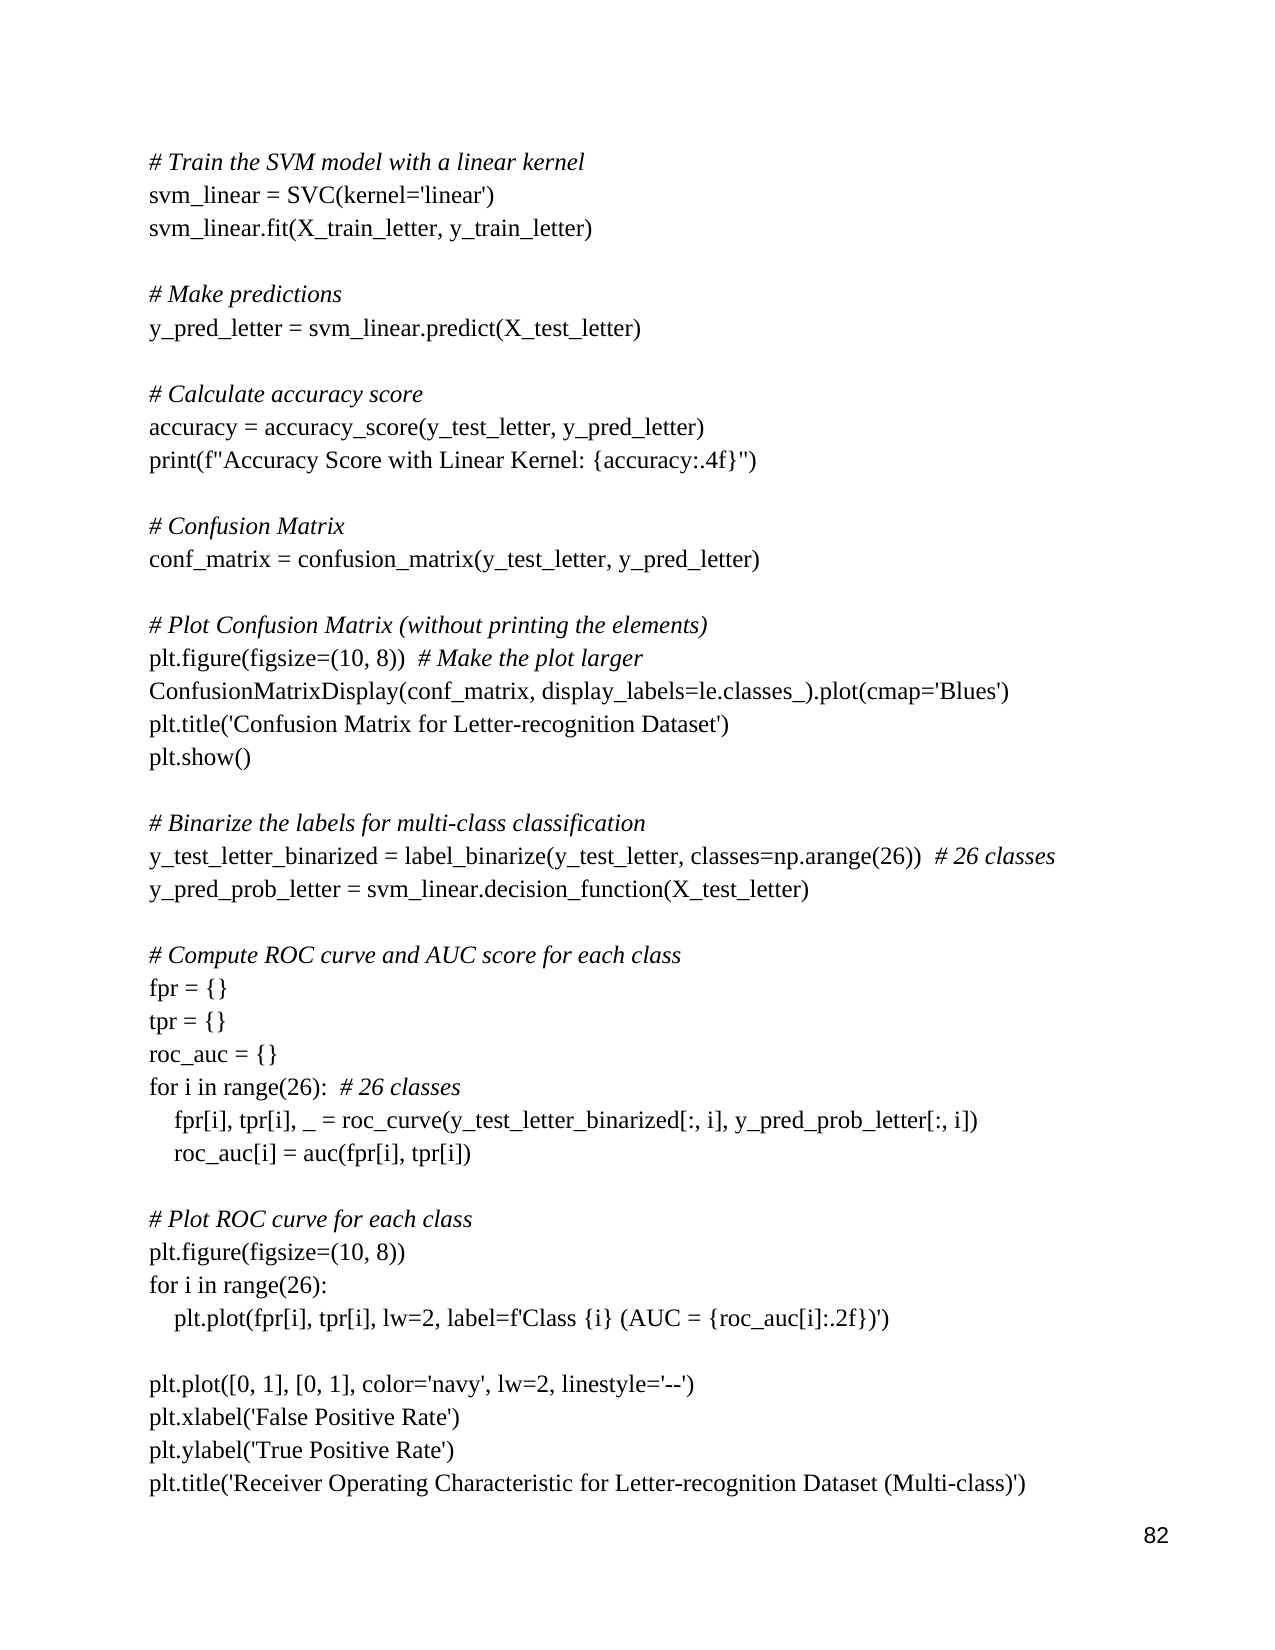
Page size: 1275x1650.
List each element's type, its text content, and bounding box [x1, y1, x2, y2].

text roc_auc = {} [149, 1039, 1169, 1068]
text fpr = {} [149, 973, 1169, 1002]
text roc_auc[i] = auc(fpr[i], tpr[i]) [149, 1138, 1169, 1167]
text for i in range(26): # 26 classes [149, 1072, 1169, 1101]
text # Make predictions [149, 279, 1169, 308]
text plt.title('Confusion Matrix for Letter-recognition Dataset') [149, 709, 1169, 738]
text accuracy = accuracy_score(y_test_letter, y_pred_letter) [149, 412, 1169, 440]
text y_pred_letter = svm_linear.predict(X_test_letter) [149, 313, 1169, 341]
text plt.figure(figsize=(10, 8)) [149, 1237, 1169, 1266]
text # Plot Confusion Matrix (without printing the elements) [149, 610, 1169, 638]
text plt.show() [149, 742, 1169, 771]
text ConfusionMatrixDisplay(conf_matrix, display_labels=le.classes_).plot(cmap='Blues') [149, 676, 1169, 704]
text # Plot ROC curve for each class [149, 1204, 1169, 1233]
text plt.figure(figsize=(10, 8)) # Make the plot larger [149, 643, 1169, 672]
text # Calculate accuracy score [149, 379, 1169, 407]
text # Confusion Matrix [149, 511, 1169, 539]
text # Train the SVM model with a linear kernel [149, 147, 1169, 176]
text tpr = {} [149, 1006, 1169, 1035]
text for i in range(26): [149, 1270, 1169, 1299]
text # Compute ROC curve and AUC score for each class [149, 940, 1169, 969]
text plt.plot([0, 1], [0, 1], color='navy', lw=2, linestyle='--') [149, 1369, 1169, 1398]
text plt.ylabel('True Positive Rate') [149, 1435, 1169, 1464]
text y_pred_prob_letter = svm_linear.decision_function(X_test_letter) [149, 874, 1169, 903]
text svm_linear.fit(X_train_letter, y_train_letter) [149, 213, 1169, 242]
text y_test_letter_binarized = label_binarize(y_test_letter, classes=np.arange(26)) # 26 classes [149, 841, 1169, 870]
text plt.plot(fpr[i], tpr[i], lw=2, label=f'Class {i} (AUC = {roc_auc[i]:.2f})') [149, 1303, 1169, 1332]
text conf_matrix = confusion_matrix(y_test_letter, y_pred_letter) [149, 544, 1169, 572]
text print(f"Accuracy Score with Linear Kernel: {accuracy:.4f}") [149, 445, 1169, 473]
text plt.title('Receiver Operating Characteristic for Letter-recognition Dataset (Multi-class)') [149, 1468, 1169, 1497]
text svm_linear = SVC(kernel='linear') [149, 181, 1169, 209]
text # Binarize the labels for multi-class classification [149, 808, 1169, 837]
text fpr[i], tpr[i], _ = roc_curve(y_test_letter_binarized[:, i], y_pred_prob_letter[:, i]) [149, 1105, 1169, 1134]
text plt.xlabel('False Positive Rate') [149, 1402, 1169, 1431]
